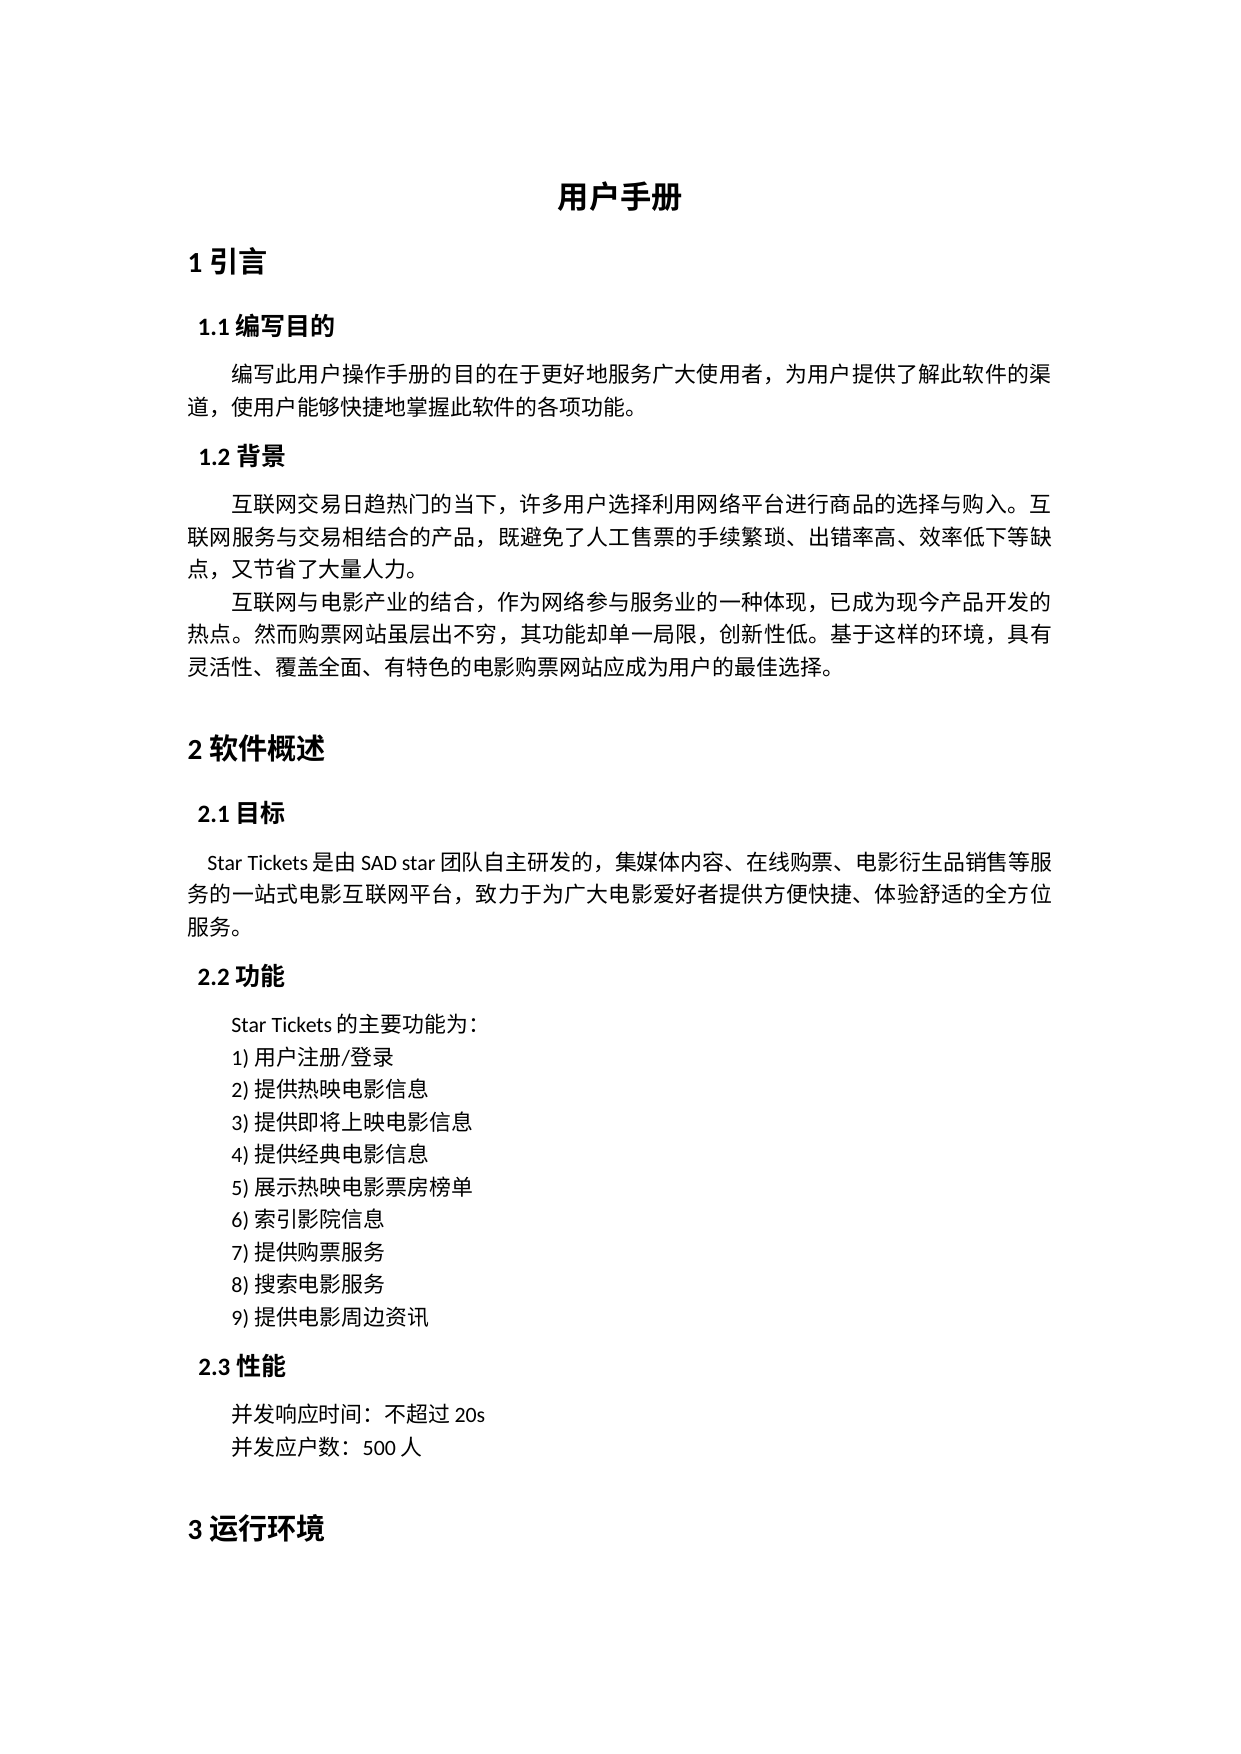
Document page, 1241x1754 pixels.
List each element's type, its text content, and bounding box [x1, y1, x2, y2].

text 互联网交易日趋热门的当下，许多用户选择利用网络平台进行商品的选择与购入。互联网服务与交易相结合的产品，既避免了人工售票的手续繁琐、出错率高、效率低下等缺点，又节省了大量人力。 [187, 487, 1053, 584]
text 6) 索引影院信息 [187, 1202, 1053, 1234]
text 2) 提供热映电影信息 [187, 1072, 1053, 1104]
text 2 软件概述 [187, 714, 1053, 779]
text 9) 提供电影周边资讯 [187, 1299, 1053, 1332]
text 并发响应时间：不超过20s [187, 1397, 1053, 1429]
text 2.1 目标 [187, 779, 1053, 844]
text 用户手册 [187, 162, 1053, 227]
text 并发应户数：500人 [187, 1429, 1053, 1462]
text 8) 搜索电影服务 [187, 1267, 1053, 1299]
text 3) 提供即将上映电影信息 [187, 1104, 1053, 1137]
text 5) 展示热映电影票房榜单 [187, 1169, 1053, 1202]
text 1.1 编写目的 [187, 292, 1053, 357]
text 互联网与电影产业的结合，作为网络参与服务业的一种体现，已成为现今产品开发的热点。然而购票网站虽层出不穷，其功能却单一局限，创新性低。基于这样的环境，具有灵活性、覆盖全面、有特色的电影购票网站应成为用户的最佳选择。 [187, 584, 1053, 682]
text 1) 用户注册/登录 [187, 1039, 1053, 1072]
text 2.2 功能 [187, 942, 1053, 1007]
text 3 运行环境 [187, 1494, 1053, 1559]
text 编写此用户操作手册的目的在于更好地服务广大使用者，为用户提供了解此软件的渠道，使用户能够快捷地掌握此软件的各项功能。 [187, 357, 1053, 422]
text 2.3 性能 [187, 1332, 1053, 1397]
text 1 引言 [187, 227, 1053, 292]
text Star Tickets的主要功能为： [187, 1007, 1053, 1039]
text 4) 提供经典电影信息 [187, 1137, 1053, 1169]
text 7) 提供购票服务 [187, 1234, 1053, 1267]
text Star Tickets是由SAD star团队自主研发的，集媒体内容、在线购票、电影衍生品销售等服务的一站式电影互联网平台，致力于为广大电影爱好者提供方便快捷、体验舒适的全方位服务。 [187, 844, 1053, 942]
text 1.2 背景 [187, 422, 1053, 487]
